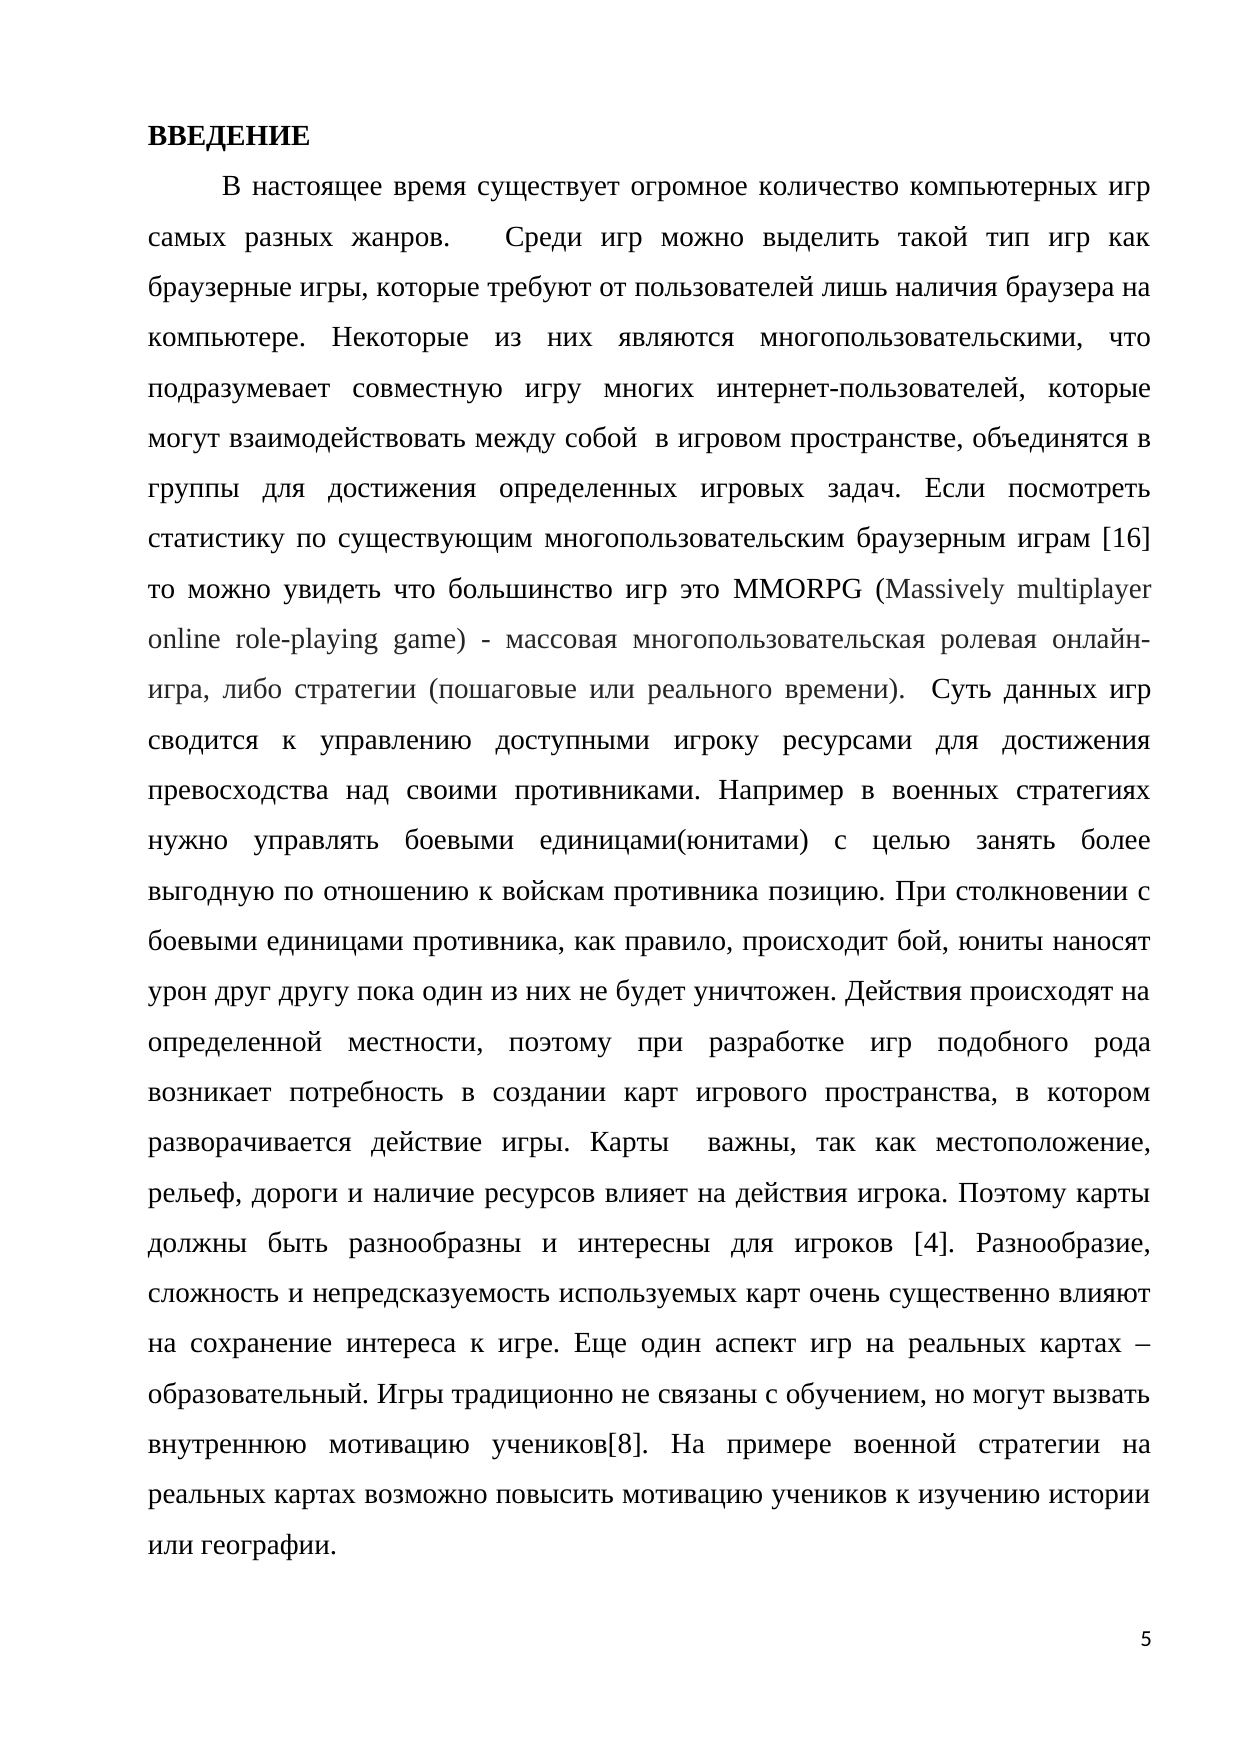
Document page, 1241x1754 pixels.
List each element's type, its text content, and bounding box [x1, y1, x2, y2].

text В настоящее время существует огромное количество компьютерных игр самых разных жанров. Среди игр можно выделить такой тип игр как браузерные игры, которые требуют от пользователей лишь наличия браузера на компьютере. Некоторые из них являются многопользовательскими, что подразумевает совместную игру многих интернет-пользователей, которые могут взаимодействовать между собой в игровом пространстве, объединятся в группы для достижения определенных игровых задач. Если посмотреть статистику по существующим многопользовательским браузерным играм [16] то можно увидеть что большинство игр это MMORPG (Massively multiplayer online role-playing game) - массовая многопользовательская ролевая онлайн-игра, либо стратегии (пошаговые или реального времени). Суть данных игр сводится к управлению доступными игроку ресурсами для достижения превосходства над своими противниками. Например в военных стратегиях нужно управлять боевыми единицами(юнитами) с целью занять более выгодную по отношению к войскам противника позицию. При столкновении с боевыми единицами противника, как правило, происходит бой, юниты наносят урон друг другу пока один из них не будет уничтожен. Действия происходят на определенной местности, поэтому при разработке игр подобного рода возникает потребность в создании карт игрового пространства, в котором разворачивается действие игры. Карты важны, так как местоположение, рельеф, дороги и наличие ресурсов влияет на действия игрока. Поэтому карты должны быть разнообразны и интересны для игроков [4]. Разнообразие, сложность и непредсказуемость используемых карт очень существенно влияют на сохранение интереса к игре. Еще один аспект игр на реальных картах – образовательный. Игры традиционно не связаны с обучением, но могут вызвать внутреннюю мотивацию учеников[8]. На примере военной стратегии на реальных картах возможно повысить мотивацию учеников к изучению истории или географии. [148, 168, 1152, 621]
text В настоящее время существует огромное количество компьютерных игр самых разных жанров. Среди игр можно выделить такой тип игр как браузерные игры, которые требуют от пользователей лишь наличия браузера на компьютере. Некоторые из них являются многопользовательскими, что подразумевает совместную игру многих интернет-пользователей, которые могут взаимодействовать между собой в игровом пространстве, объединятся в группы для достижения определенных игровых задач. Если посмотреть статистику по существующим многопользовательским браузерным играм [16] то можно увидеть что большинство игр это MMORPG (Massively multiplayer online role-playing game) - массовая многопользовательская ролевая онлайн-игра, либо стратегии (пошаговые или реального времени). Суть данных игр сводится к управлению доступными игроку ресурсами для достижения превосходства над своими противниками. Например в военных стратегиях нужно управлять боевыми единицами(юнитами) с целью занять более выгодную по отношению к войскам противника позицию. При столкновении с боевыми единицами противника, как правило, происходит бой, юниты наносят урон друг другу пока один из них не будет уничтожен. Действия происходят на определенной местности, поэтому при разработке игр подобного рода возникает потребность в создании карт игрового пространства, в котором разворачивается действие игры. Карты важны, так как местоположение, рельеф, дороги и наличие ресурсов влияет на действия игрока. Поэтому карты должны быть разнообразны и интересны для игроков [4]. Разнообразие, сложность и непредсказуемость используемых карт очень существенно влияют на сохранение интереса к игре. Еще один аспект игр на реальных картах – образовательный. Игры традиционно не связаны с обучением, но могут вызвать внутреннюю мотивацию учеников[8]. На примере военной стратегии на реальных картах возможно повысить мотивацию учеников к изучению истории или географии. [148, 655, 1152, 1560]
text ВВЕДЕНИЕ [148, 118, 1152, 152]
